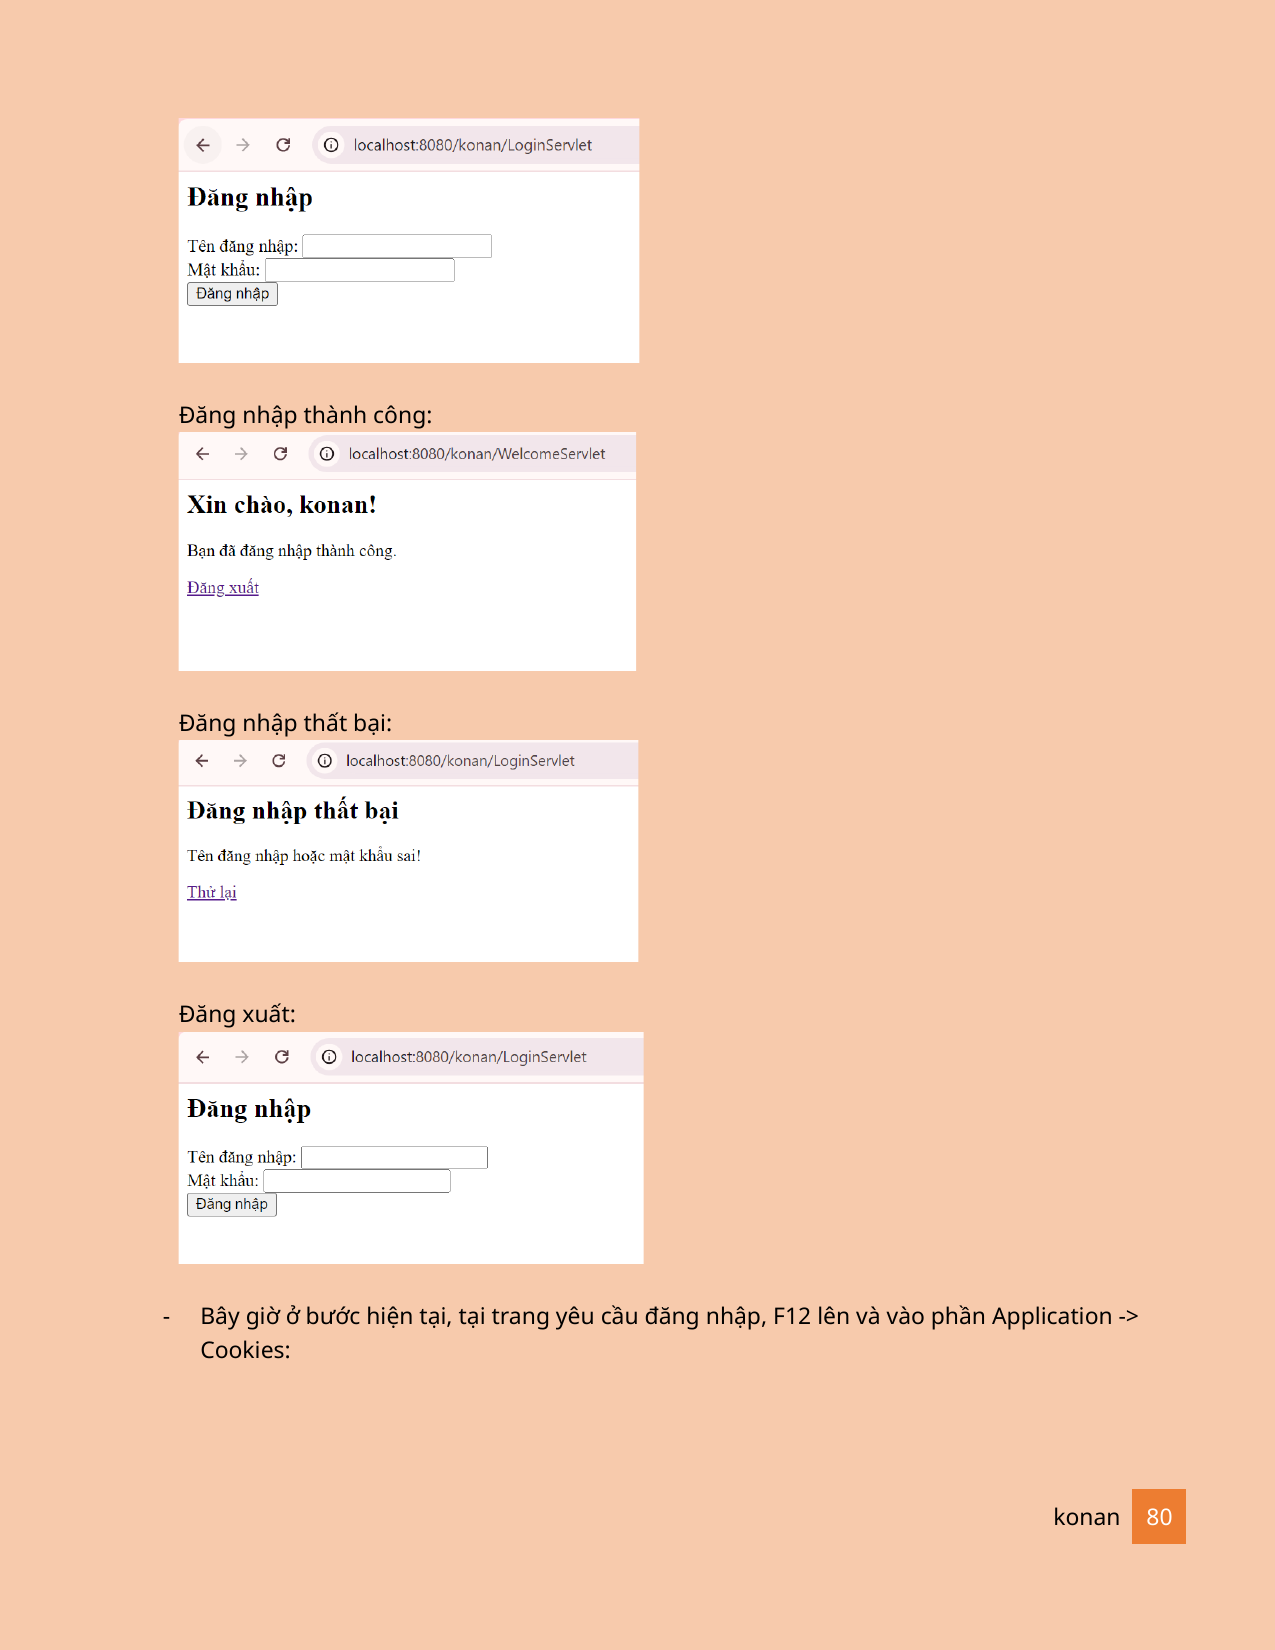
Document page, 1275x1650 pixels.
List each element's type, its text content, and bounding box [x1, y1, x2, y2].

list Đăng nhập thành công: [178, 398, 1186, 430]
list Đăng xuất: [178, 998, 1186, 1029]
picture [178, 1032, 644, 1264]
picture [178, 432, 637, 671]
list Đăng nhập thất bại: [178, 706, 1186, 738]
picture [178, 740, 639, 962]
picture [178, 118, 640, 363]
list Bây giờ ở bước hiện tại, tại trang yêu cầu đăng nhập, F12 lên và vào phần Application -> Cookies: [163, 1300, 1186, 1365]
